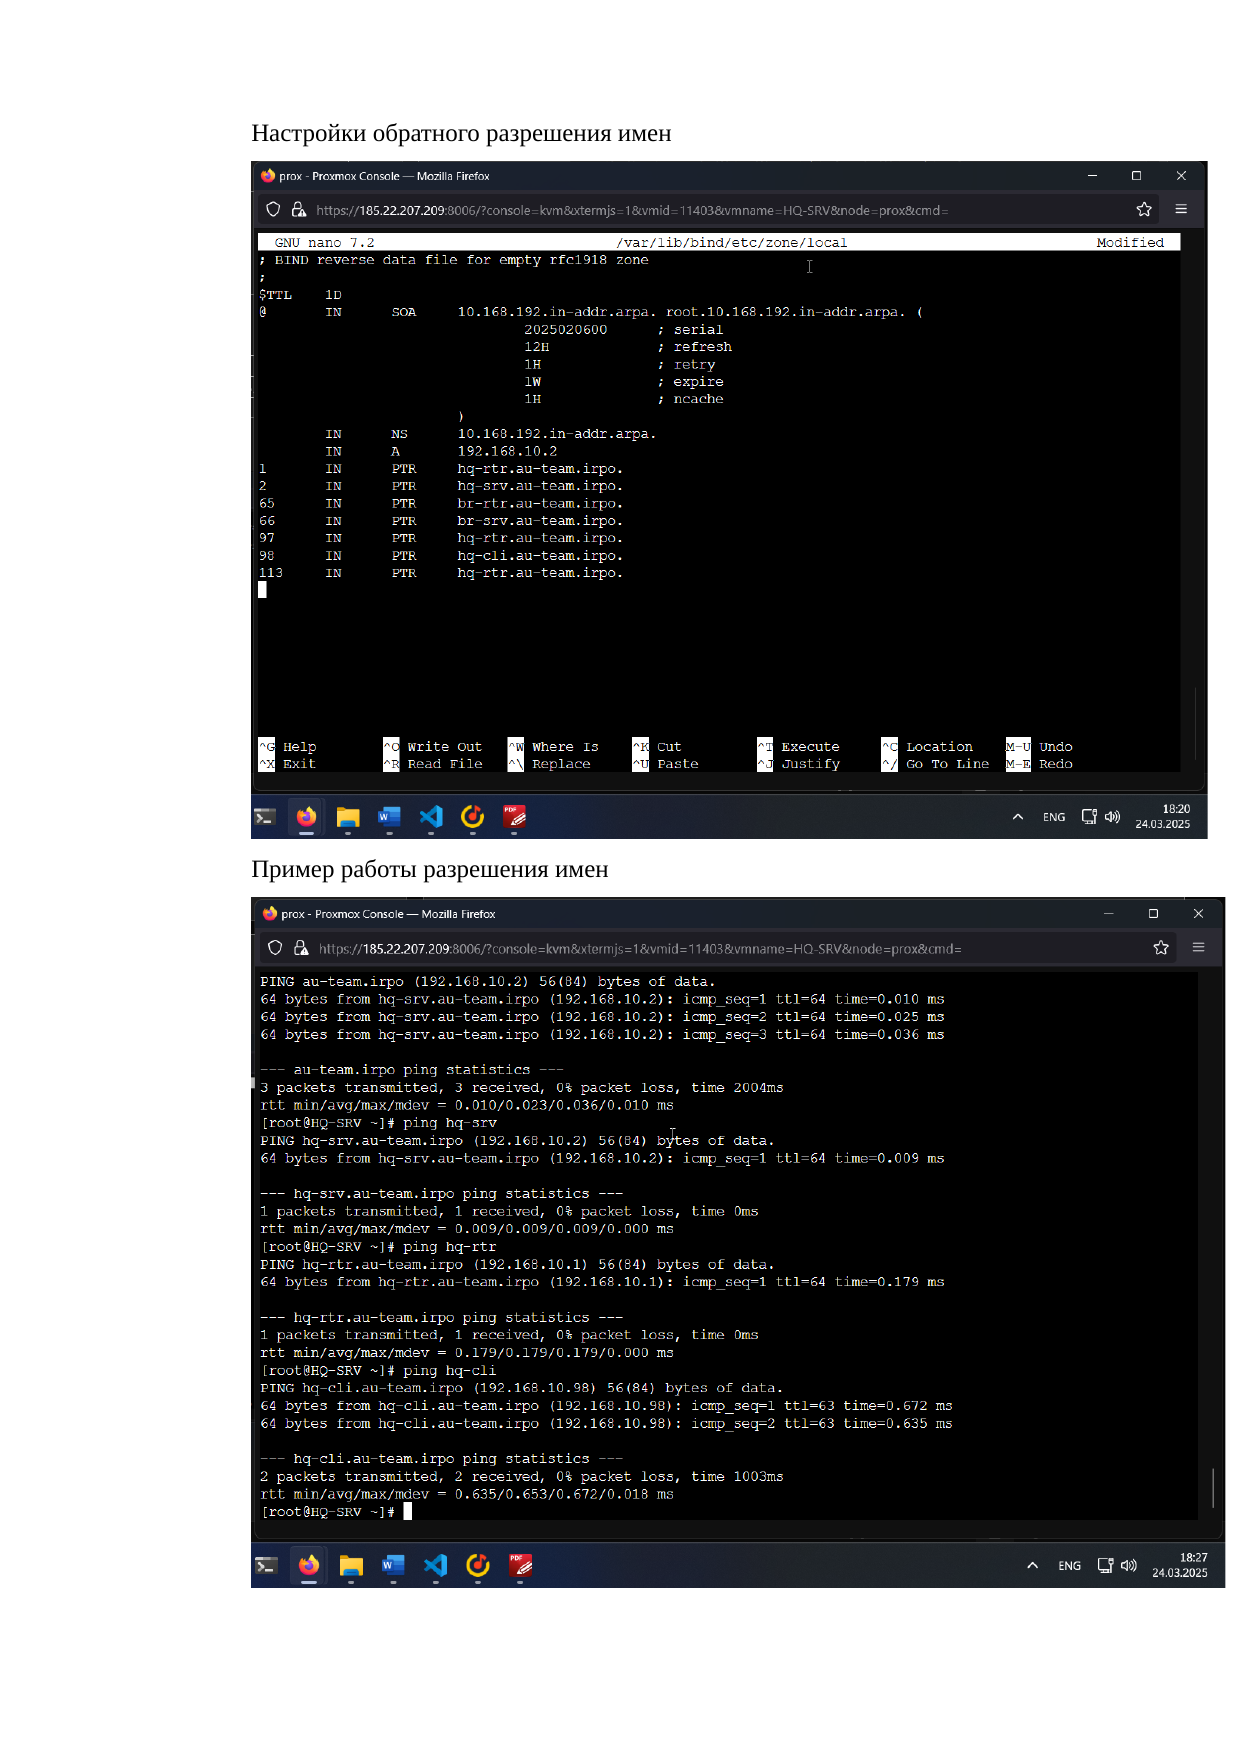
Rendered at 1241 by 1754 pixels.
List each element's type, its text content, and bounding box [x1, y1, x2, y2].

text Пример работы разрешения имен [177, 854, 1152, 883]
picture [251, 161, 1208, 839]
text Настройки обратного разрешения имен [177, 118, 1152, 147]
picture [251, 897, 1226, 1588]
